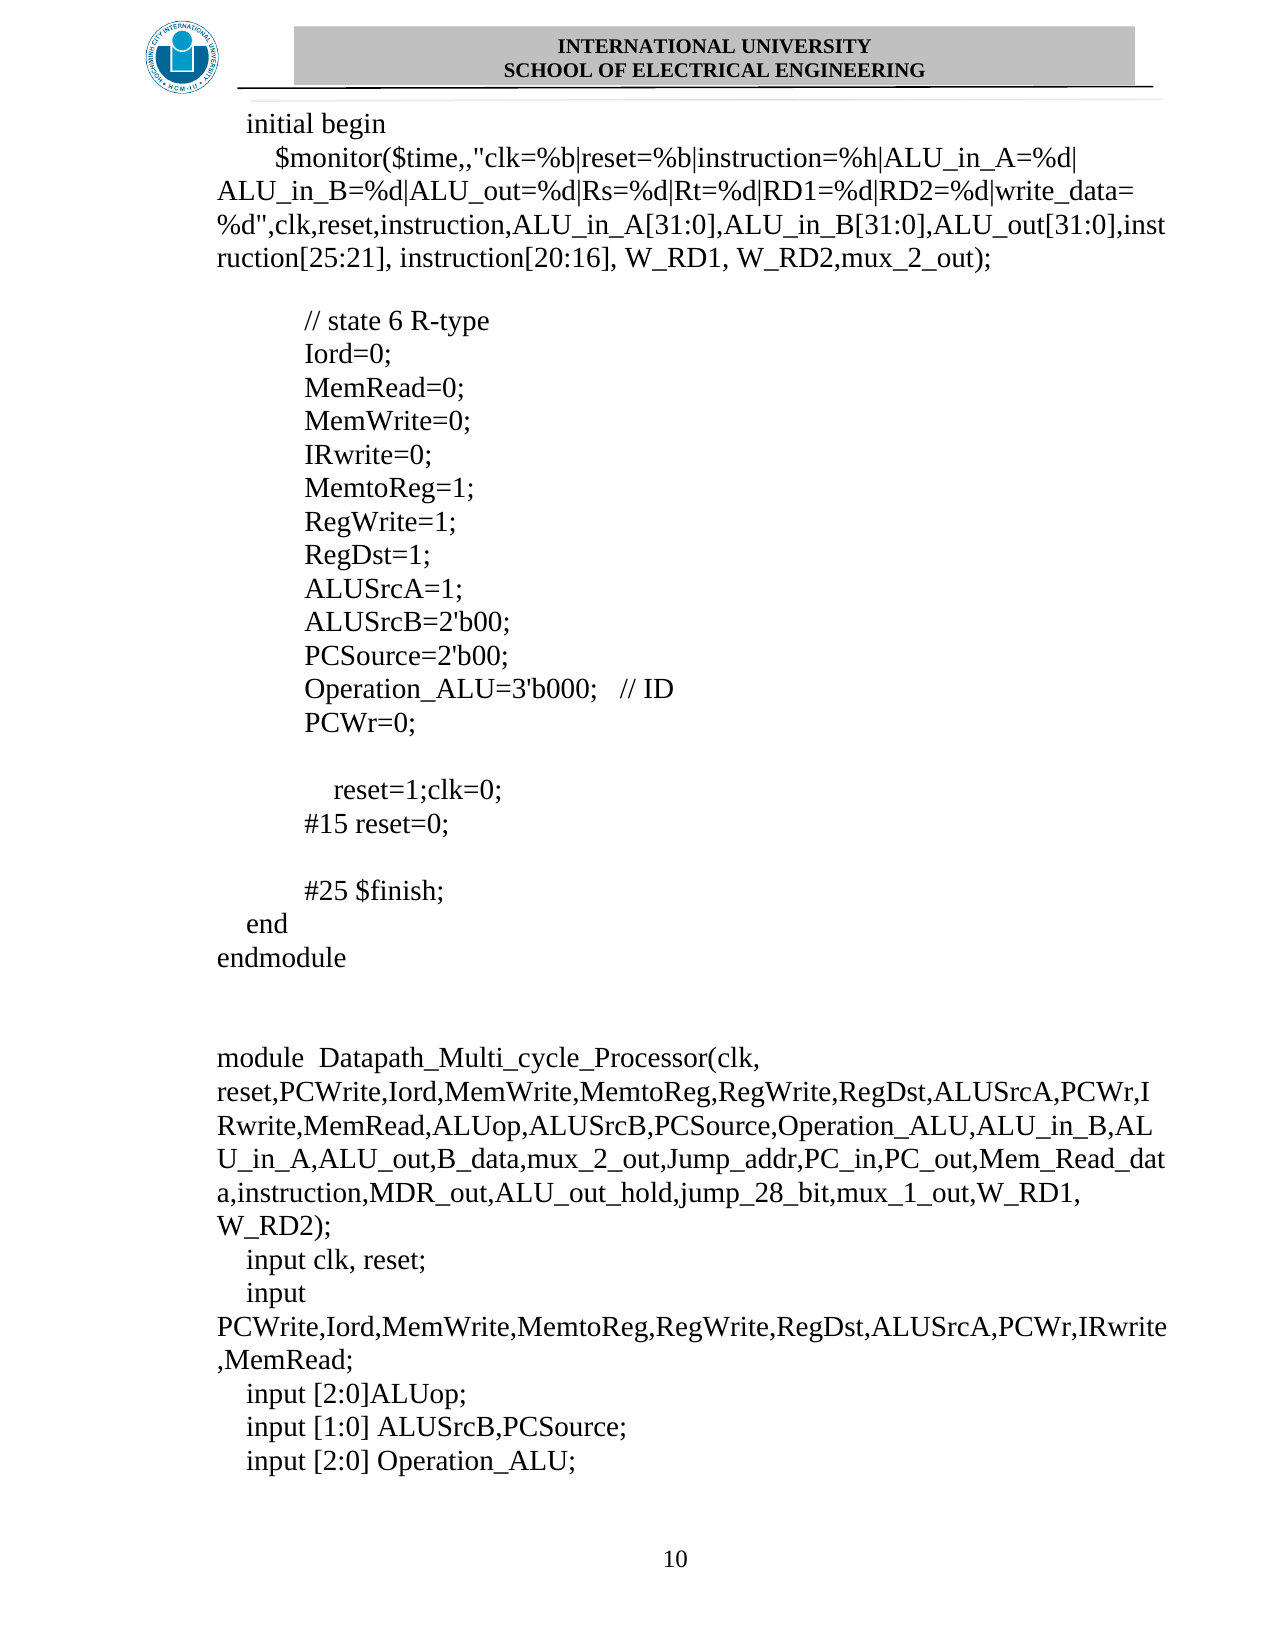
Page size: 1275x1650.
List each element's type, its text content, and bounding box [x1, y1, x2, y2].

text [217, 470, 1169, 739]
text IRwrite=0; [217, 437, 1169, 470]
text initial begin [217, 106, 1169, 140]
picture [144, 19, 219, 95]
text MemWrite=0; [217, 403, 1169, 437]
text // state 6 R-type [217, 303, 1169, 336]
text Iord=0; [217, 336, 1169, 370]
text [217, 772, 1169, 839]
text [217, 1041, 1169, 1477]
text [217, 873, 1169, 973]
text $monitor($time,,"clk=%b|reset=%b|instruction=%h|ALU_in_A=%d|ALU_in_B=%d|ALU_out=%d|Rs=%d|Rt=%d|RD1=%d|RD2=%d|write_data=%d",clk,reset,instruction,ALU_in_A[31:0],ALU_in_B[31:0],ALU_out[31:0],instruction[25:21], instruction[20:16], W_RD1, W_RD2,mux_2_out); [217, 140, 1169, 274]
text MemRead=0; [217, 370, 1169, 403]
